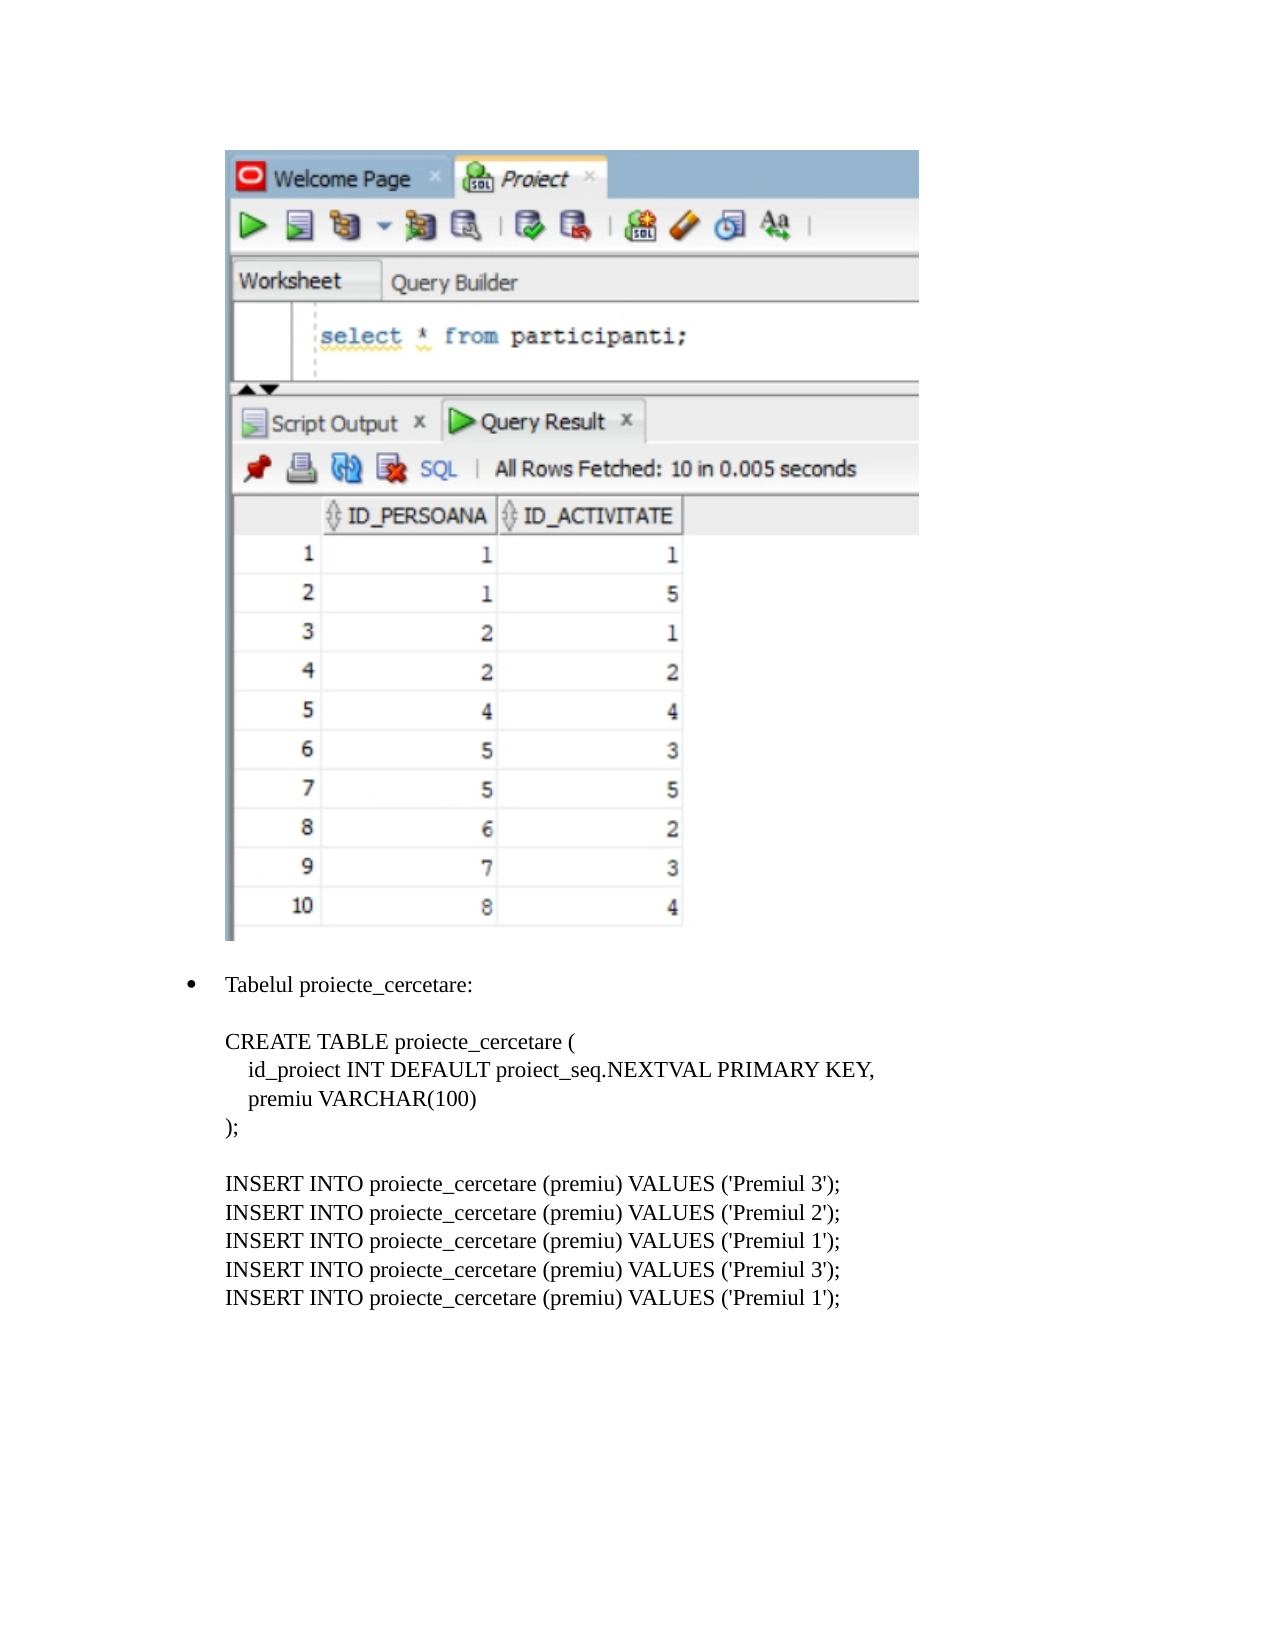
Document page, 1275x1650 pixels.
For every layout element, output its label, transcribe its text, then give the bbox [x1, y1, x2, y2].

list INSERT INTO proiecte_cercetare (premiu) VALUES ('Premiul 1'); [225, 1284, 1125, 1310]
list INSERT INTO proiecte_cercetare (premiu) VALUES ('Premiul 3'); [225, 1256, 1125, 1282]
list INSERT INTO proiecte_cercetare (premiu) VALUES ('Premiul 1'); [225, 1227, 1125, 1253]
picture [225, 150, 919, 941]
list Tabelul proiecte_cercetare: [187, 971, 1125, 998]
list premiu VARCHAR(100) [225, 1085, 1125, 1111]
list INSERT INTO proiecte_cercetare (premiu) VALUES ('Premiul 3'); [225, 1170, 1125, 1197]
list CREATE TABLE proiecte_cercetare ( [225, 1028, 1125, 1054]
list id_proiect INT DEFAULT proiect_seq.NEXTVAL PRIMARY KEY, [225, 1057, 1125, 1083]
list ); [225, 1113, 1125, 1140]
list INSERT INTO proiecte_cercetare (premiu) VALUES ('Premiul 2'); [225, 1199, 1125, 1225]
